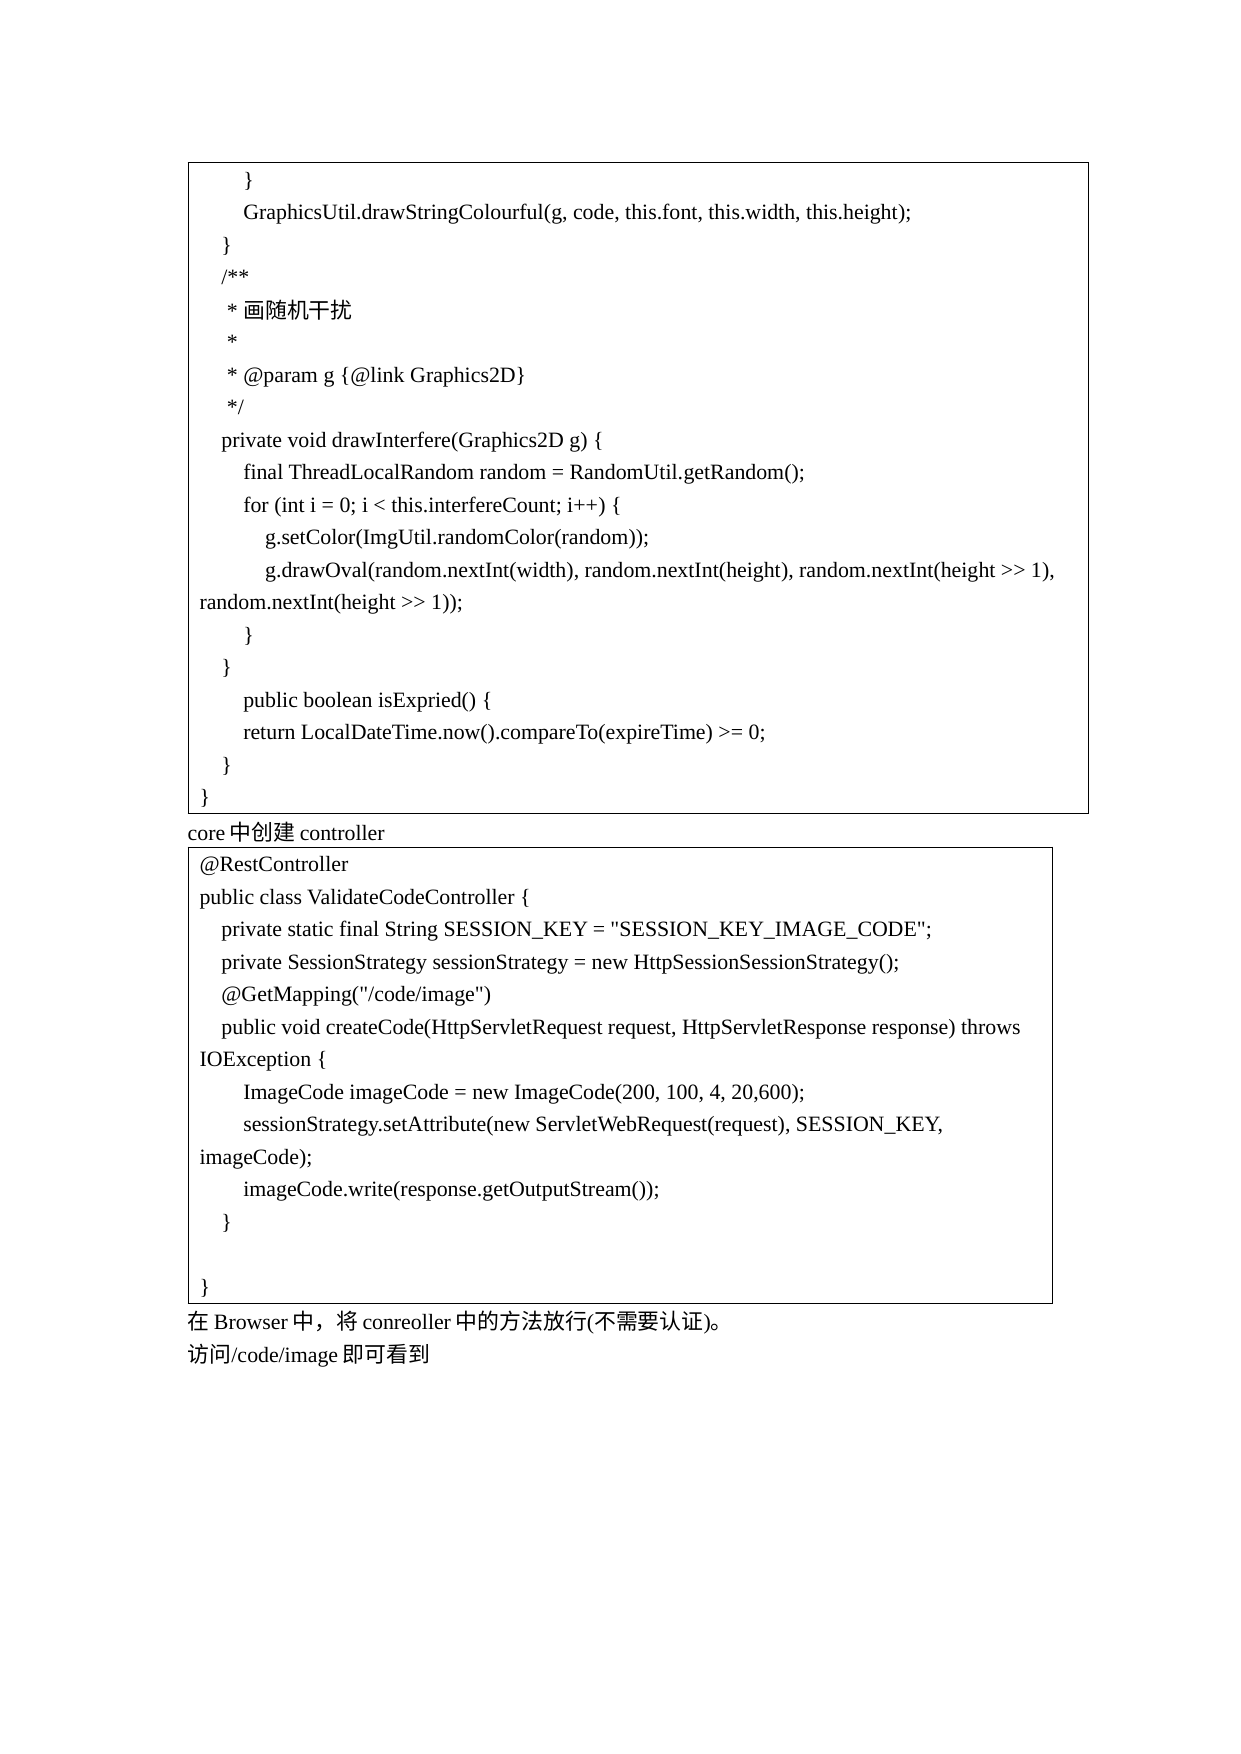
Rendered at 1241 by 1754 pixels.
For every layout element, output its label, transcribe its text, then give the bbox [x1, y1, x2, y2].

text 访问/code/image即可看到 [187, 1336, 1053, 1369]
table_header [189, 163, 1088, 813]
text core中创建controller [187, 814, 1053, 847]
text 在Browser中，将conreoller中的方法放行(不需要认证)。 [187, 1304, 1053, 1336]
table_header @RestController public class ValidateCodeController { private static final String SESSION_KEY = "SESSION_KEY_IMAGE_CODE"; private SessionStrategy sessionStrategy = new HttpSessionSessionStrategy(); @GetMapping("/code/image") public void createCode(HttpServletRequest request, HttpServletResponse response) throws IOException { ImageCode imageCode = new ImageCode(200, 100, 4, 20,600); sessionStrategy.setAttribute(new ServletWebRequest(request), SESSION_KEY, imageCode); imageCode.write(response.getOutputStream()); } } [189, 848, 1052, 1303]
